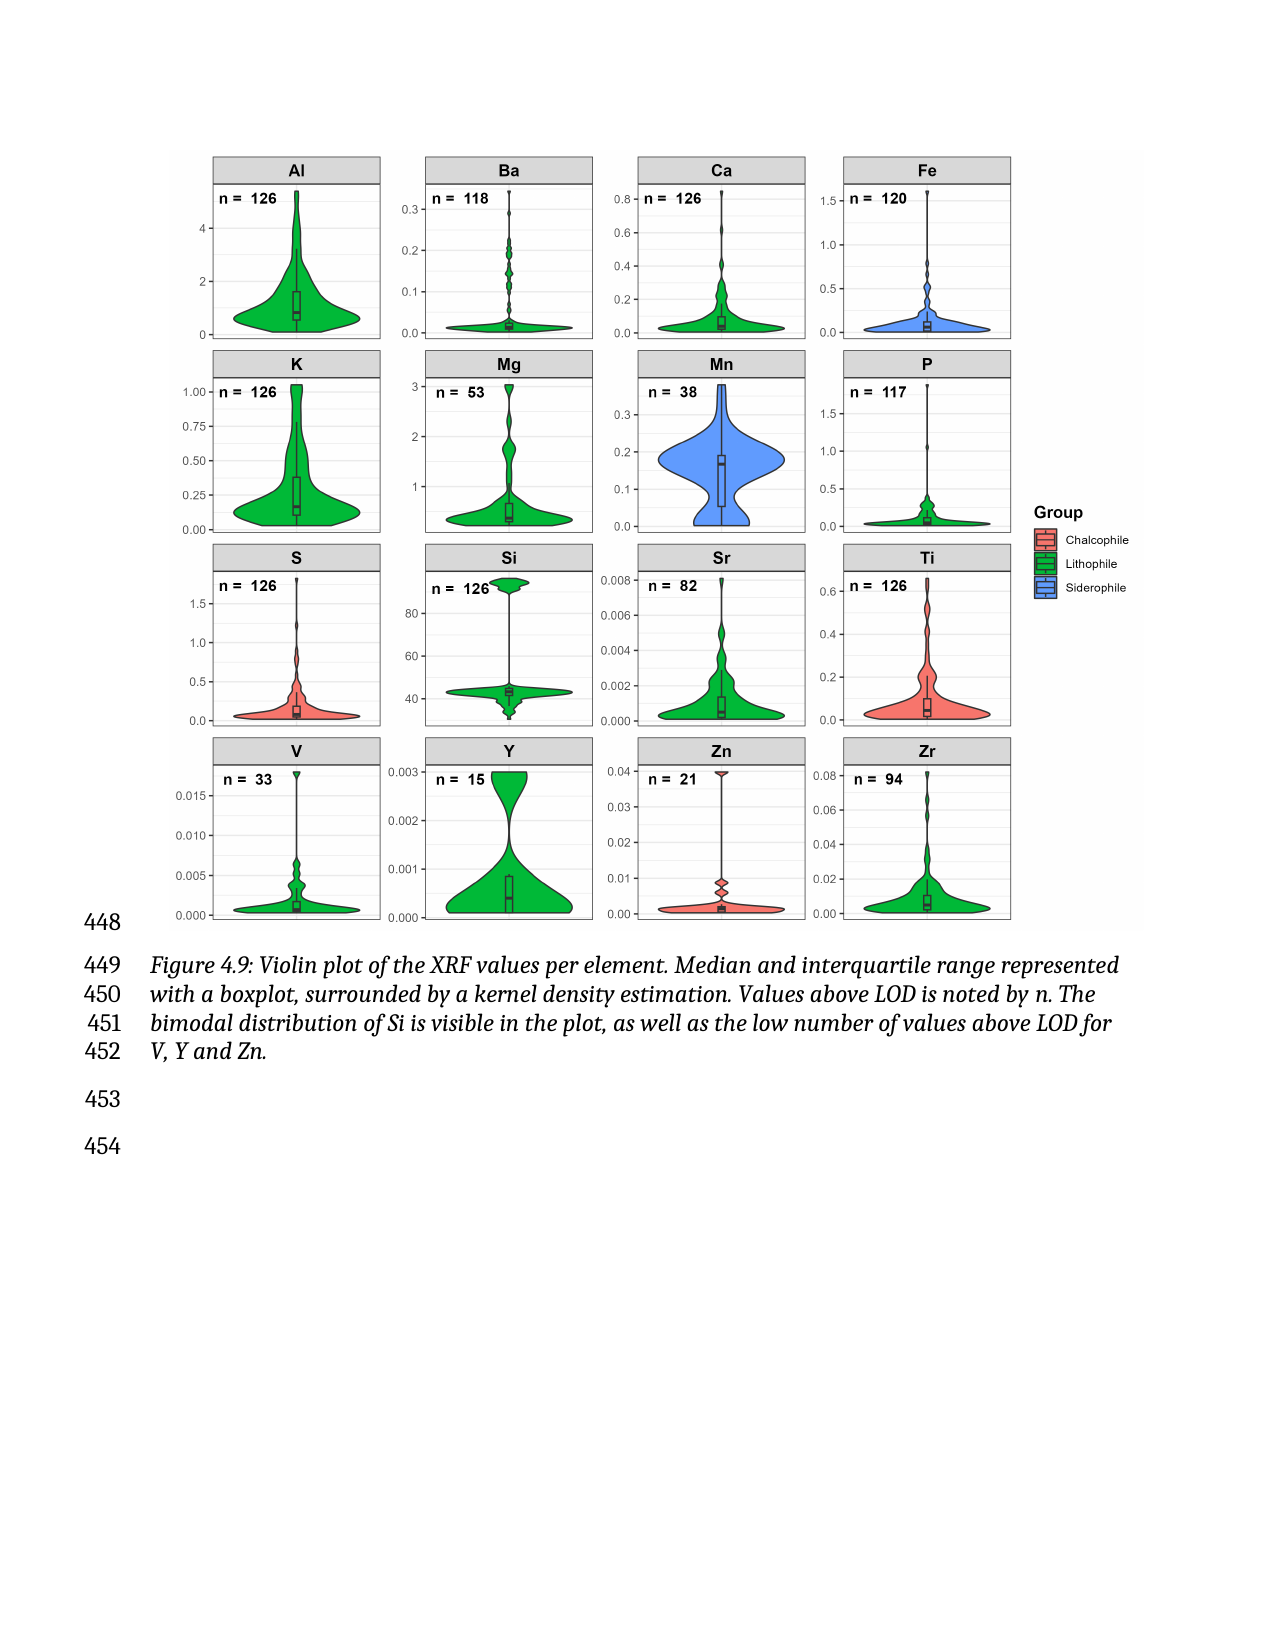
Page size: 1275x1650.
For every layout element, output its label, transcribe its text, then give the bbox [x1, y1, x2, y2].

picture [168, 150, 1144, 931]
text Figure 4.9: Violin plot of the XRF values per element. Median and interquartile range represented with a boxplot, surrounded by a kernel density estimation. Values above LOD is noted by n. The bimodal distribution of Si is visible in the plot, as well as the low number of values above LOD for V, Y and Zn. [150, 951, 1125, 1066]
